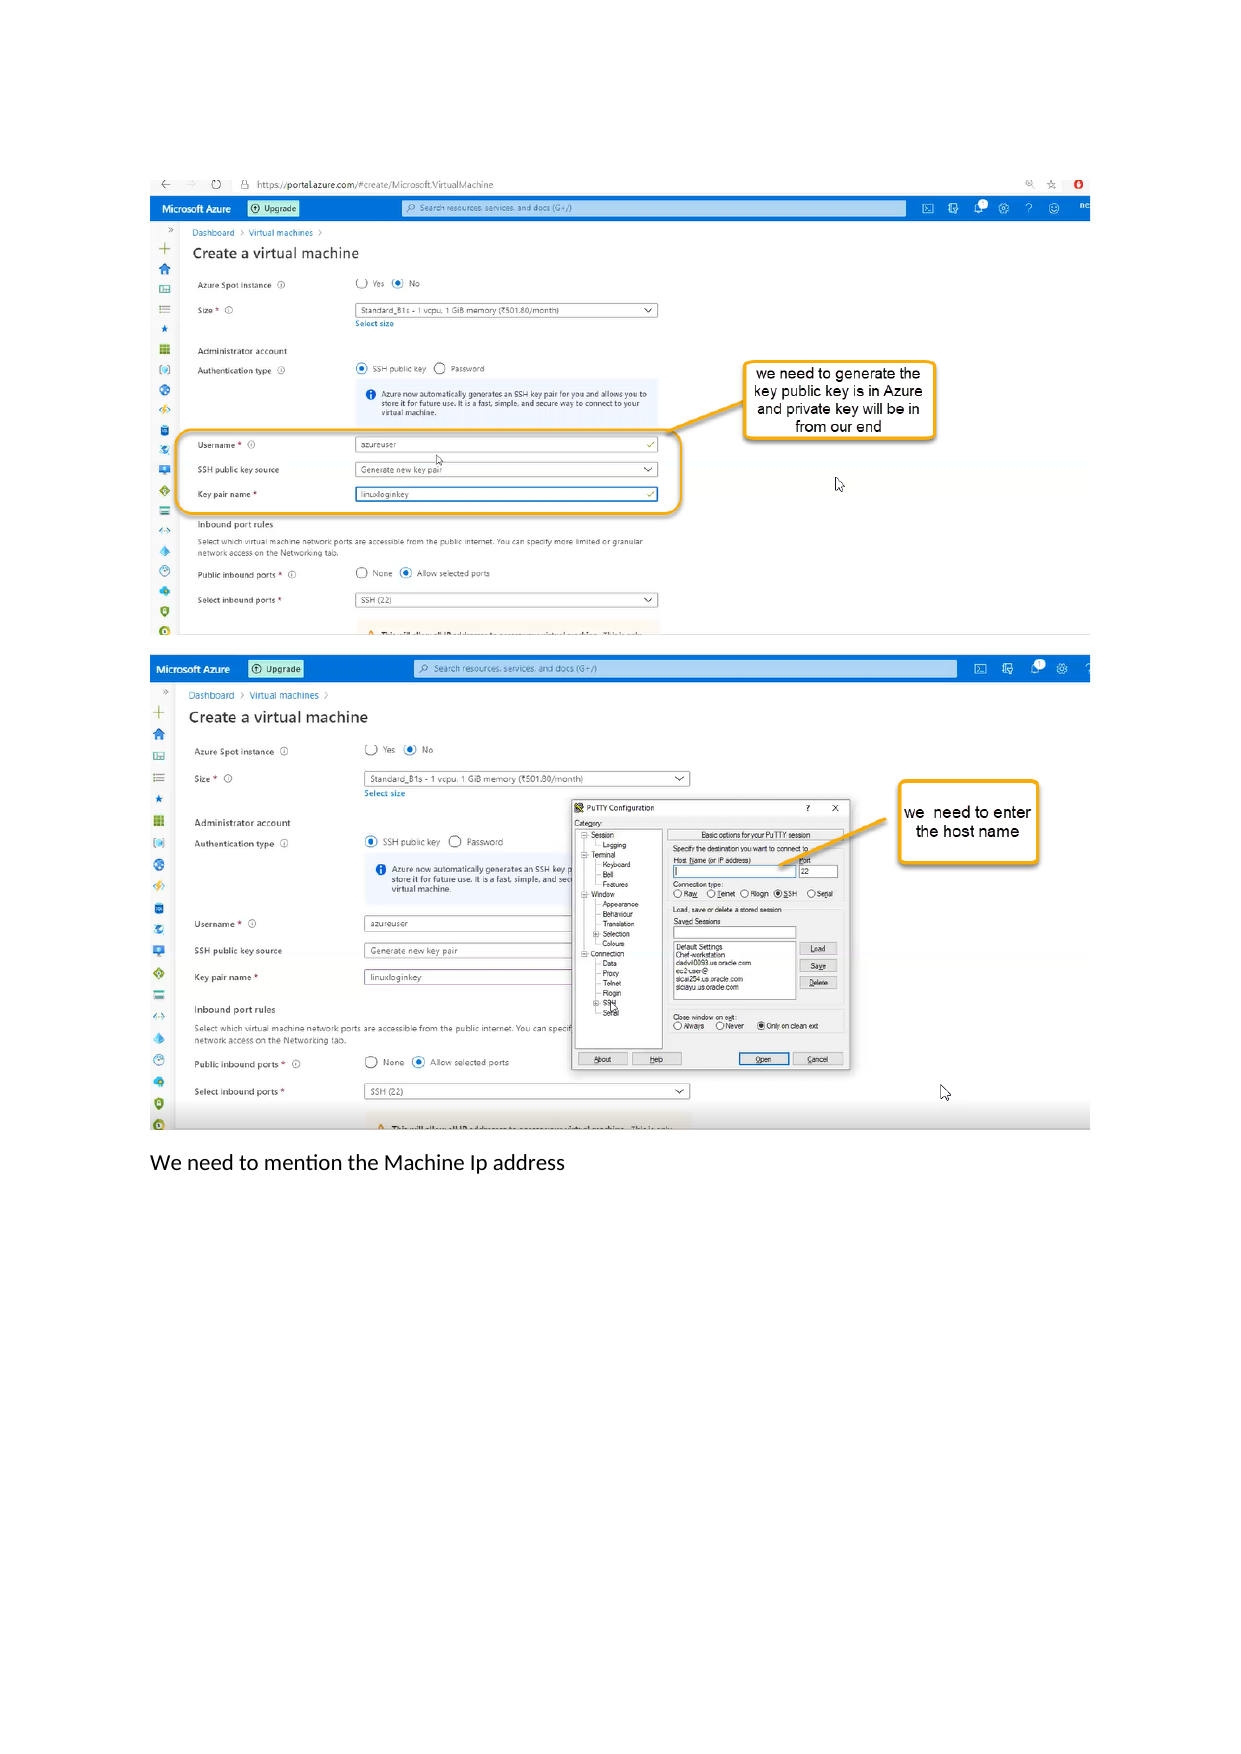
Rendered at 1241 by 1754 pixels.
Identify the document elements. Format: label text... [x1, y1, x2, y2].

picture [150, 180, 1091, 635]
text We need to mention the Machine Ip address [150, 1148, 1090, 1176]
picture [150, 653, 1091, 1130]
